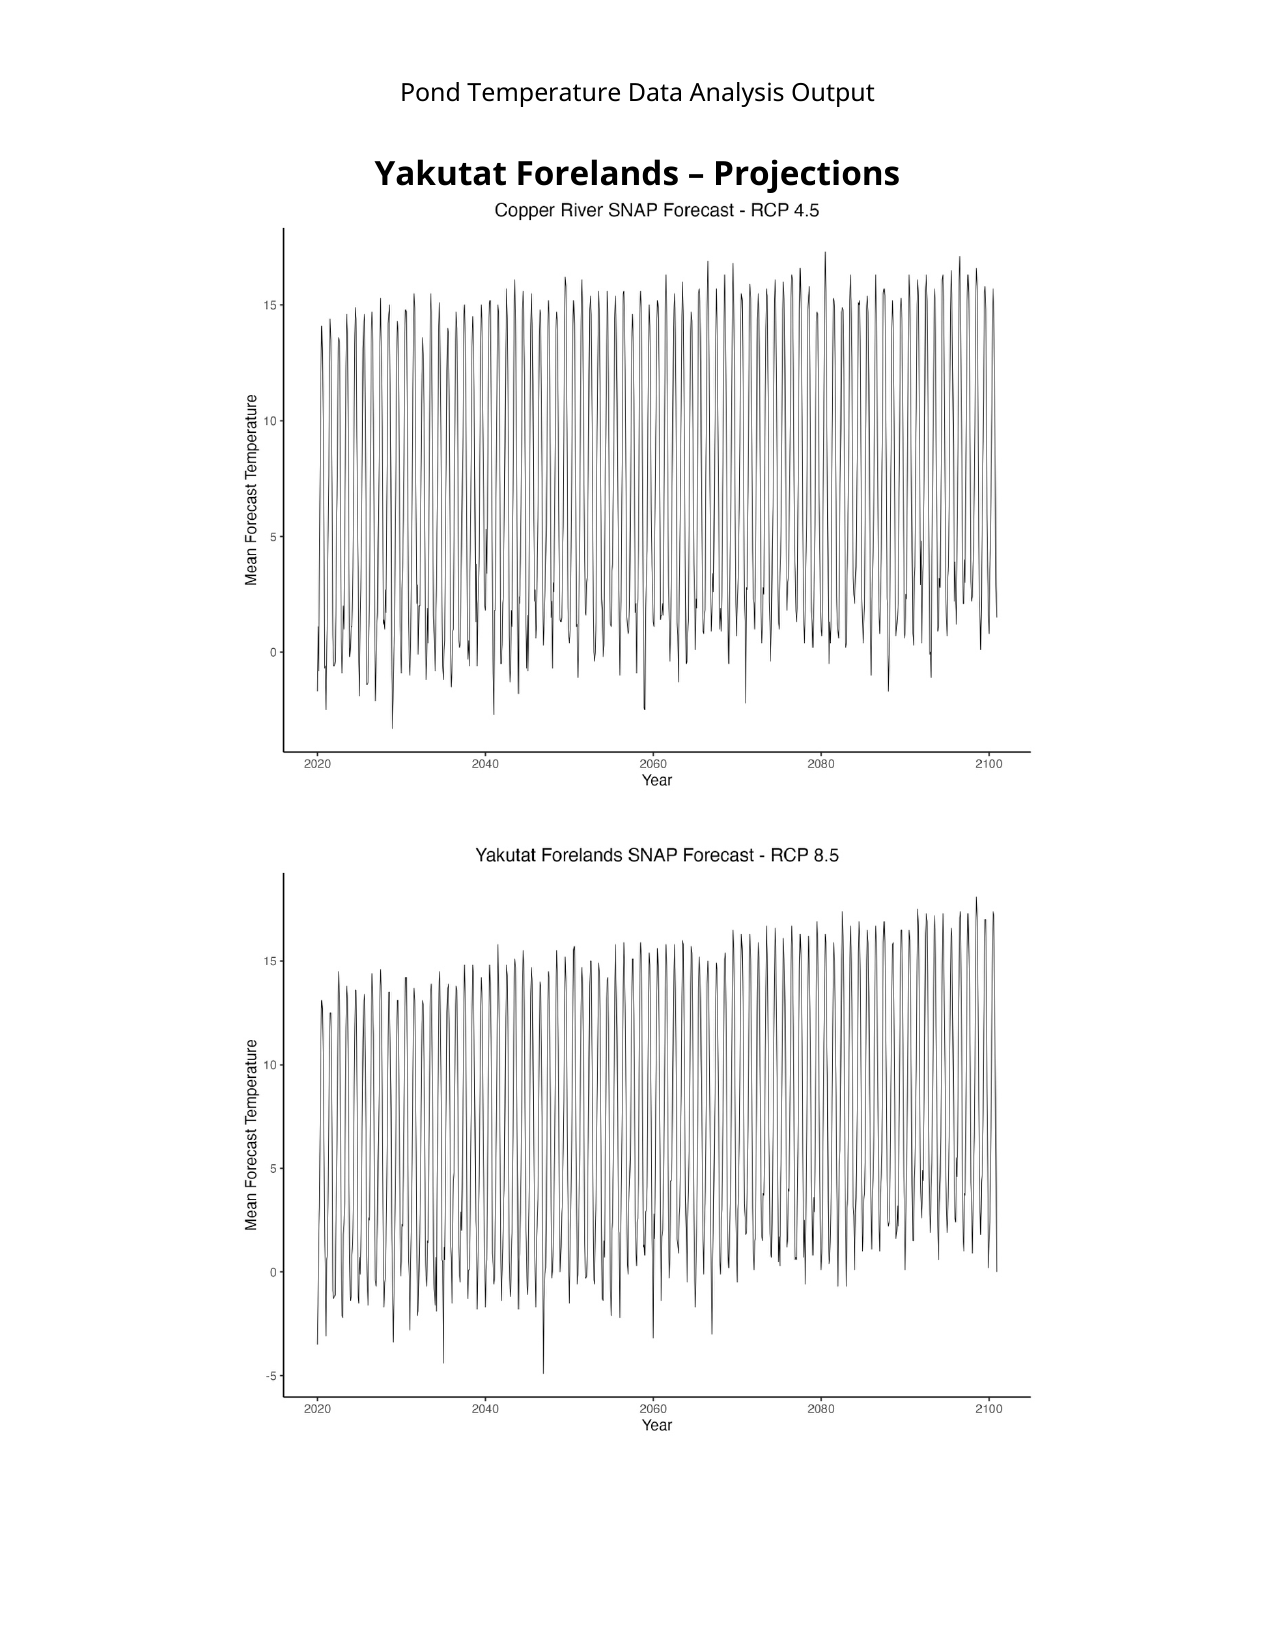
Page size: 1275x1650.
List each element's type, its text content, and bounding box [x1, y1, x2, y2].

picture [237, 840, 1038, 1441]
text Yakutat Forelands – Projections [150, 150, 1125, 195]
picture [237, 195, 1038, 796]
